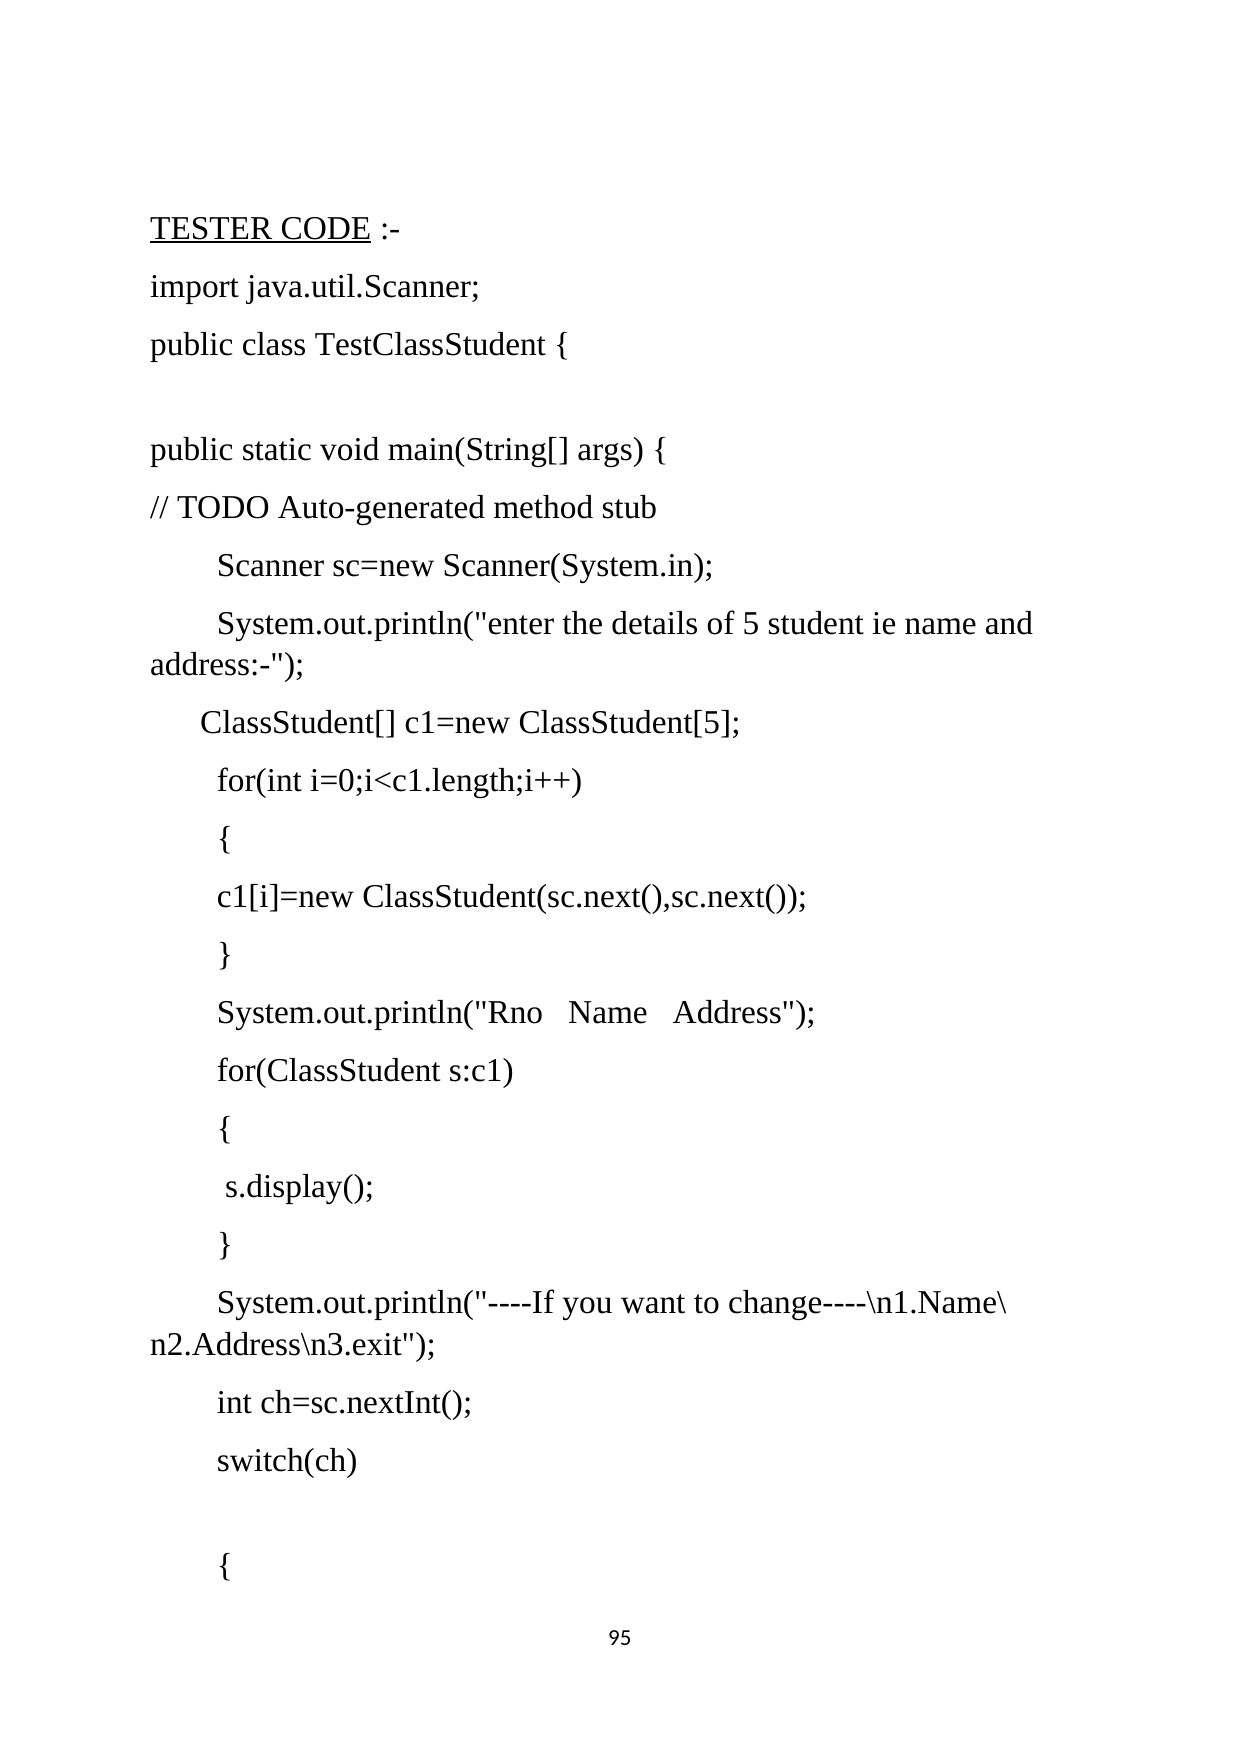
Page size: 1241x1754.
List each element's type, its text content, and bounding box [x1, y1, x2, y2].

text System.out.println("enter the details of 5 student ie name and address:-"); [150, 603, 1090, 683]
text System.out.println("Rno Name Address"); [150, 992, 1090, 1031]
text int ch=sc.nextInt(); [150, 1382, 1090, 1420]
text for(int i=0;i<c1.length;i++) [150, 760, 1090, 799]
text } [150, 934, 1090, 973]
text TESTER CODE :- [150, 208, 1090, 246]
text import java.util.Scanner; [150, 266, 1090, 304]
text System.out.println("----If you want to change----\n1.Name\n2.Address\n3.exit"); [150, 1283, 1090, 1362]
text switch(ch) [150, 1440, 1090, 1478]
text } [150, 1224, 1090, 1263]
text { [150, 1545, 1090, 1583]
text c1[i]=new ClassStudent(sc.next(),sc.next()); [150, 876, 1090, 915]
text public class TestClassStudent { [150, 324, 1090, 362]
text ClassStudent[] c1=new ClassStudent[5]; [150, 702, 1090, 741]
text for(ClassStudent s:c1) [150, 1051, 1090, 1089]
text Scanner sc=new Scanner(System.in); [150, 545, 1090, 583]
text { [150, 818, 1090, 857]
text { [150, 1108, 1090, 1147]
text public static void main(String[] args) { [150, 429, 1090, 467]
text // TODO Auto-generated method stub [150, 487, 1090, 525]
text s.display(); [150, 1167, 1090, 1205]
